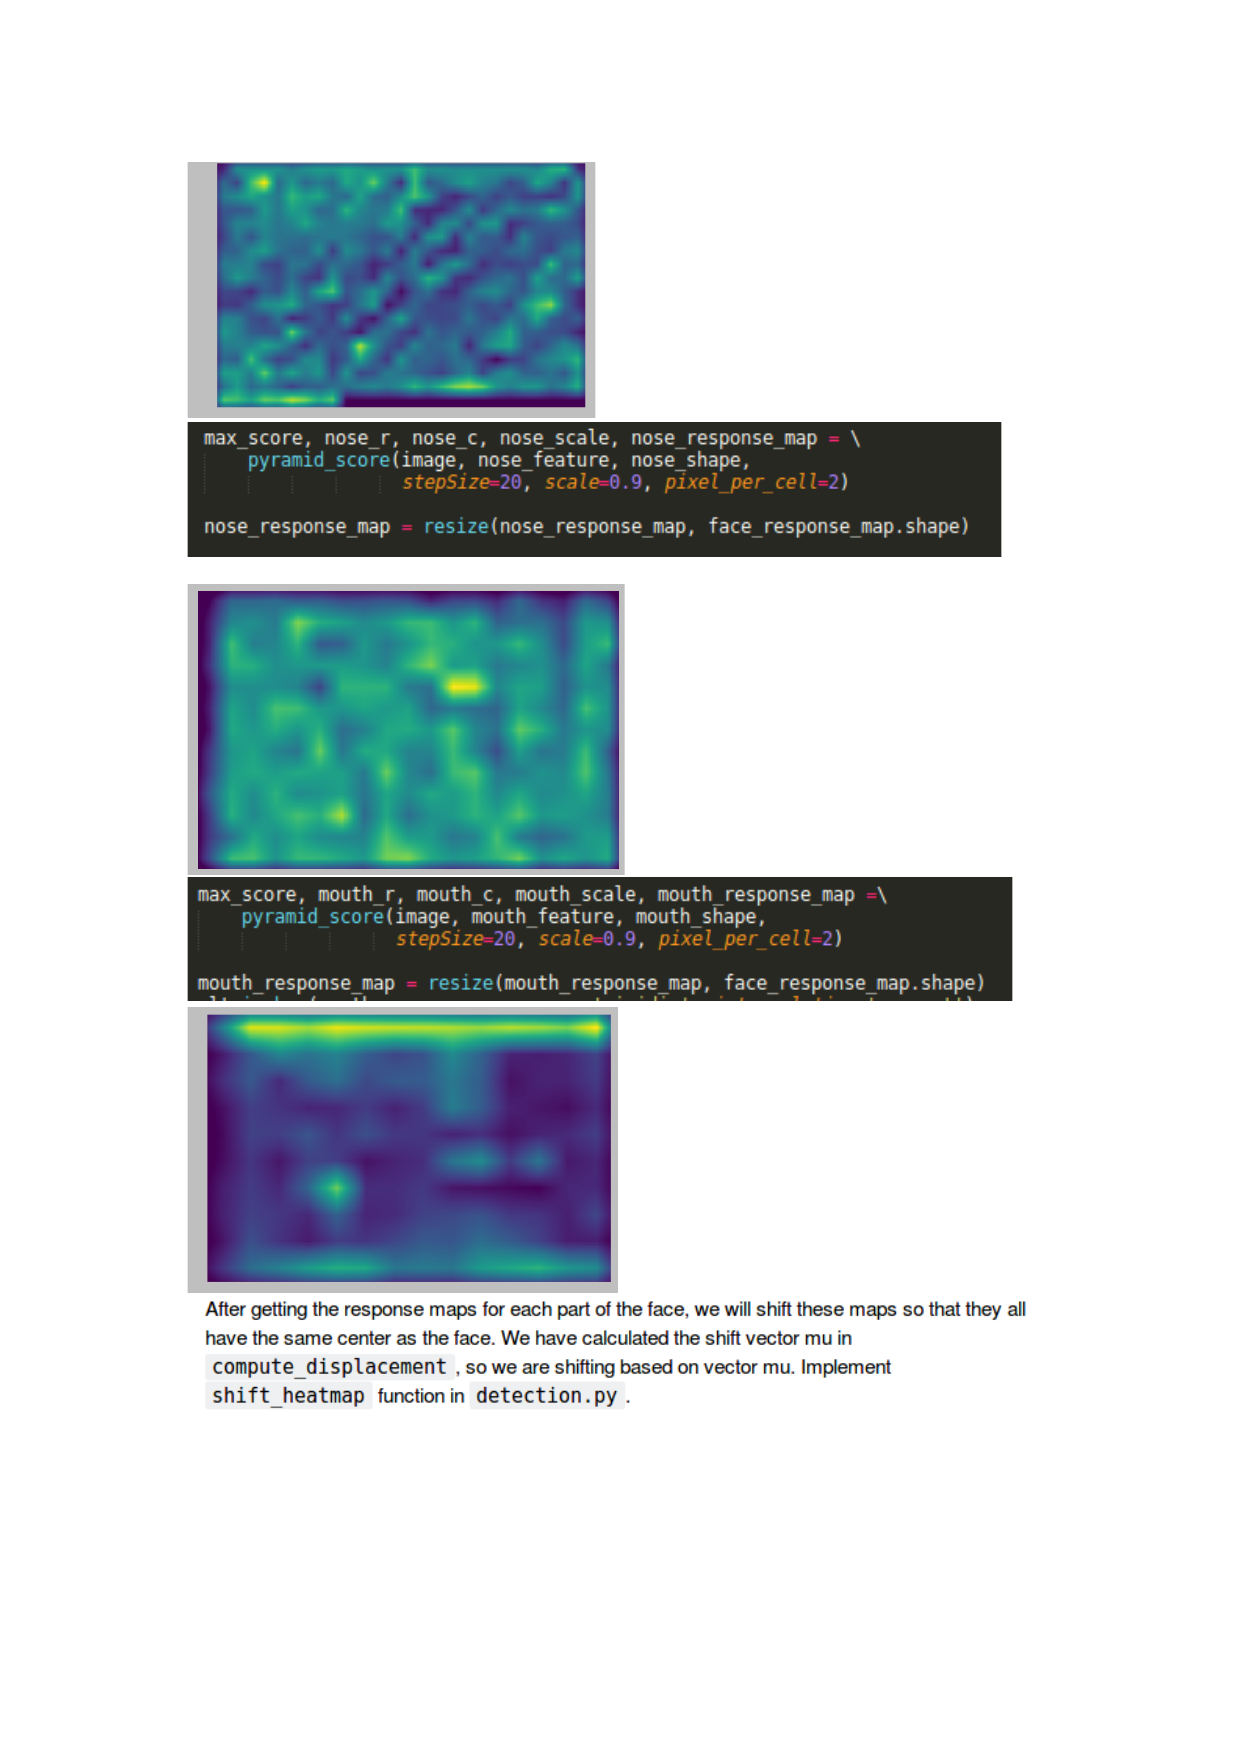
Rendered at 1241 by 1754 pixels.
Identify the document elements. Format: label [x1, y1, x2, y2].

picture [187, 162, 596, 418]
picture [187, 422, 1002, 557]
picture [187, 584, 625, 875]
picture [187, 877, 1013, 1001]
picture [187, 1299, 1052, 1412]
picture [187, 1007, 618, 1293]
